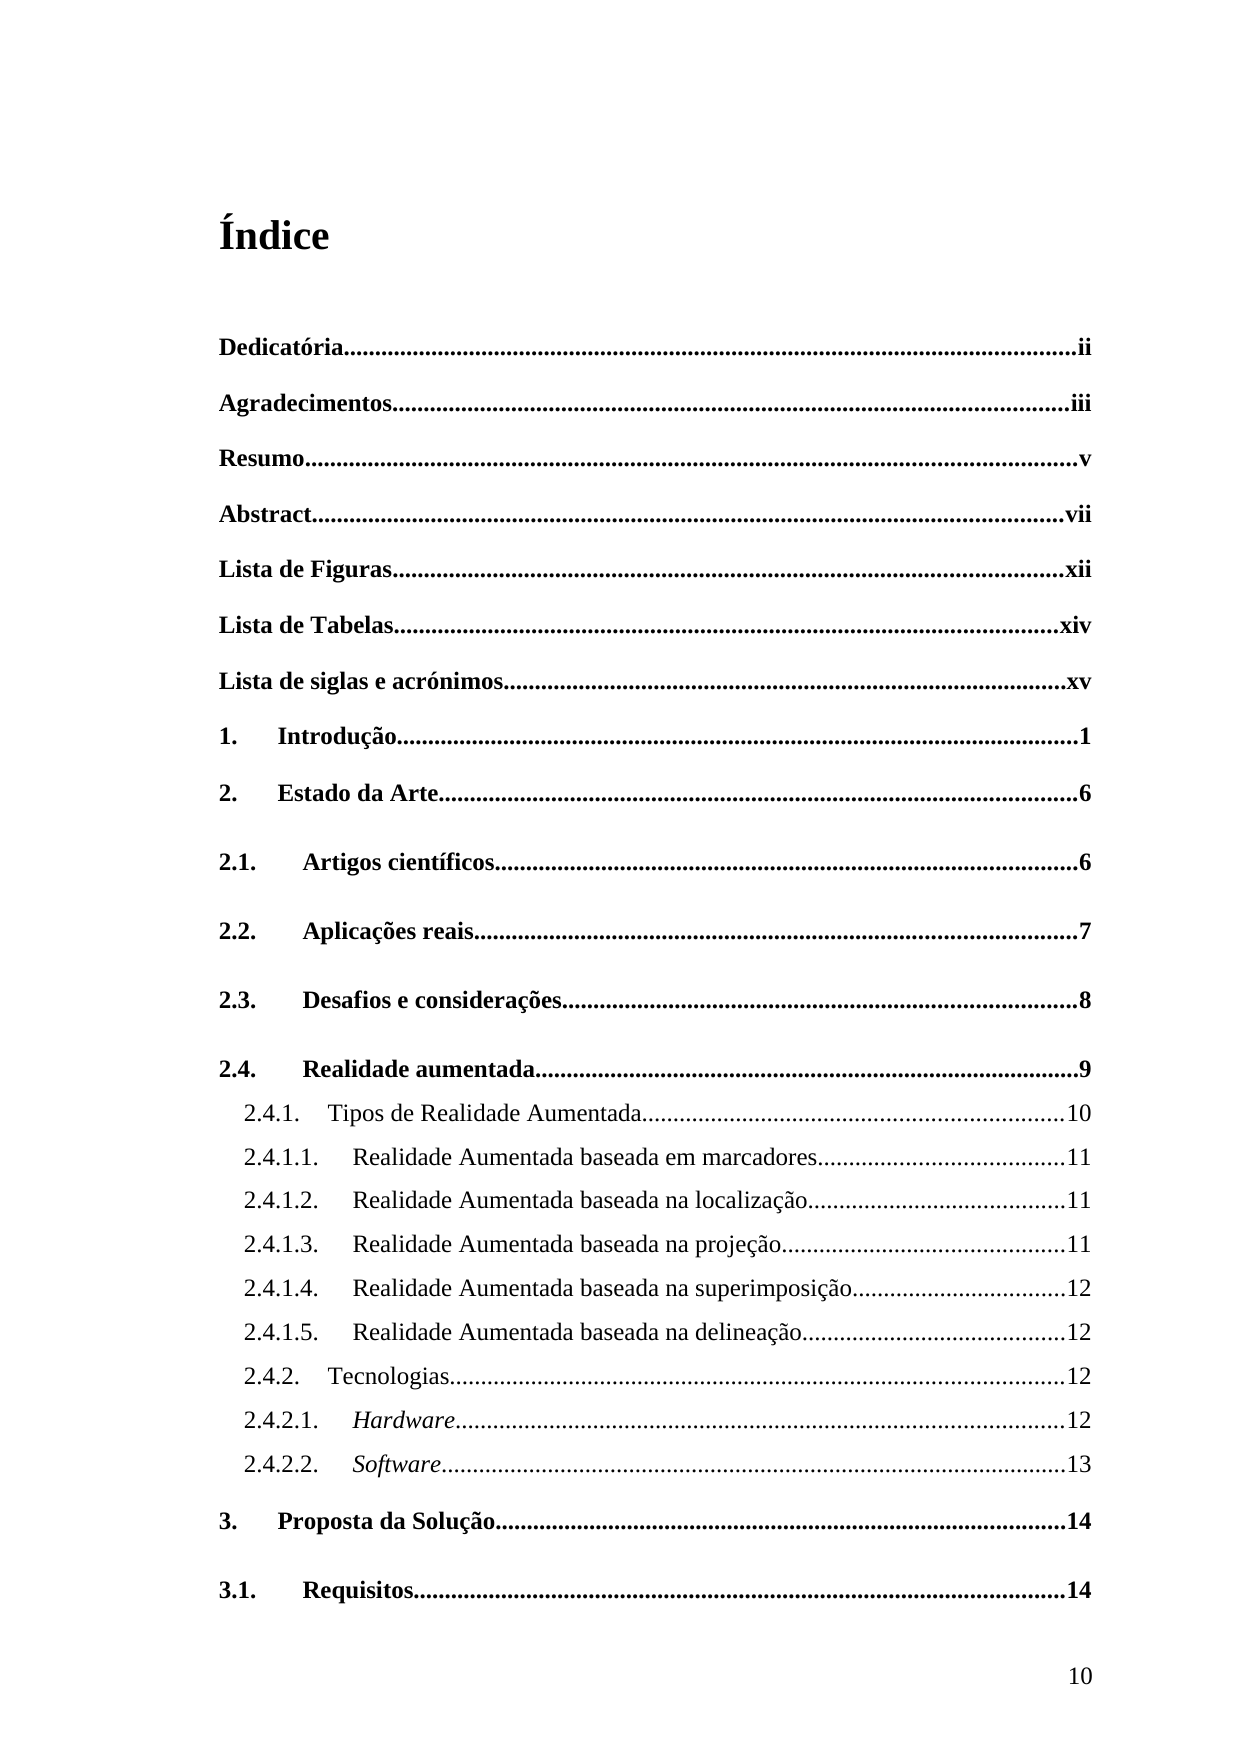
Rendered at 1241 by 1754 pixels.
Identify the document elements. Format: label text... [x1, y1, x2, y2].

text 2.1. Artigos científicos 6 [177, 847, 1092, 876]
text Resumo v [177, 443, 1092, 472]
text Lista de Tabelas xiv [177, 610, 1092, 639]
text Abstract vii [177, 499, 1092, 528]
text 2.4.1.1. Realidade Aumentada baseada em marcadores 11 [202, 1142, 1092, 1170]
text 2.4.1.3. Realidade Aumentada baseada na projeção 11 [202, 1229, 1092, 1258]
text 2. Estado da Arte 6 [177, 778, 1092, 807]
text Índice [177, 210, 1092, 258]
text 2.4. Realidade aumentada 9 [177, 1054, 1092, 1082]
text Dedicatória ii [177, 332, 1092, 361]
text 2.3. Desafios e considerações 8 [177, 985, 1092, 1013]
text 2.4.1.4. Realidade Aumentada baseada na superimposição 12 [202, 1273, 1092, 1302]
text 3. Proposta da Solução 14 [177, 1506, 1092, 1534]
text 2.4.2.1. Hardware 12 [202, 1405, 1092, 1434]
text 2.4.1.2. Realidade Aumentada baseada na localização 11 [202, 1186, 1092, 1214]
text 2.4.1.5. Realidade Aumentada baseada na delineação 12 [202, 1317, 1092, 1346]
text Agradecimentos iii [177, 388, 1092, 416]
text 2.2. Aplicações reais 7 [177, 916, 1092, 944]
text 1. Introdução 1 [177, 721, 1092, 750]
text Lista de Figuras xii [177, 554, 1092, 583]
text Lista de siglas e acrónimos xv [177, 666, 1092, 694]
text 2.4.1. Tipos de Realidade Aumentada 10 [202, 1098, 1092, 1126]
text 3.1. Requisitos 14 [177, 1575, 1092, 1603]
text 2.4.2.2. Software 13 [202, 1449, 1092, 1478]
text 2.4.2. Tecnologias 12 [202, 1361, 1092, 1390]
